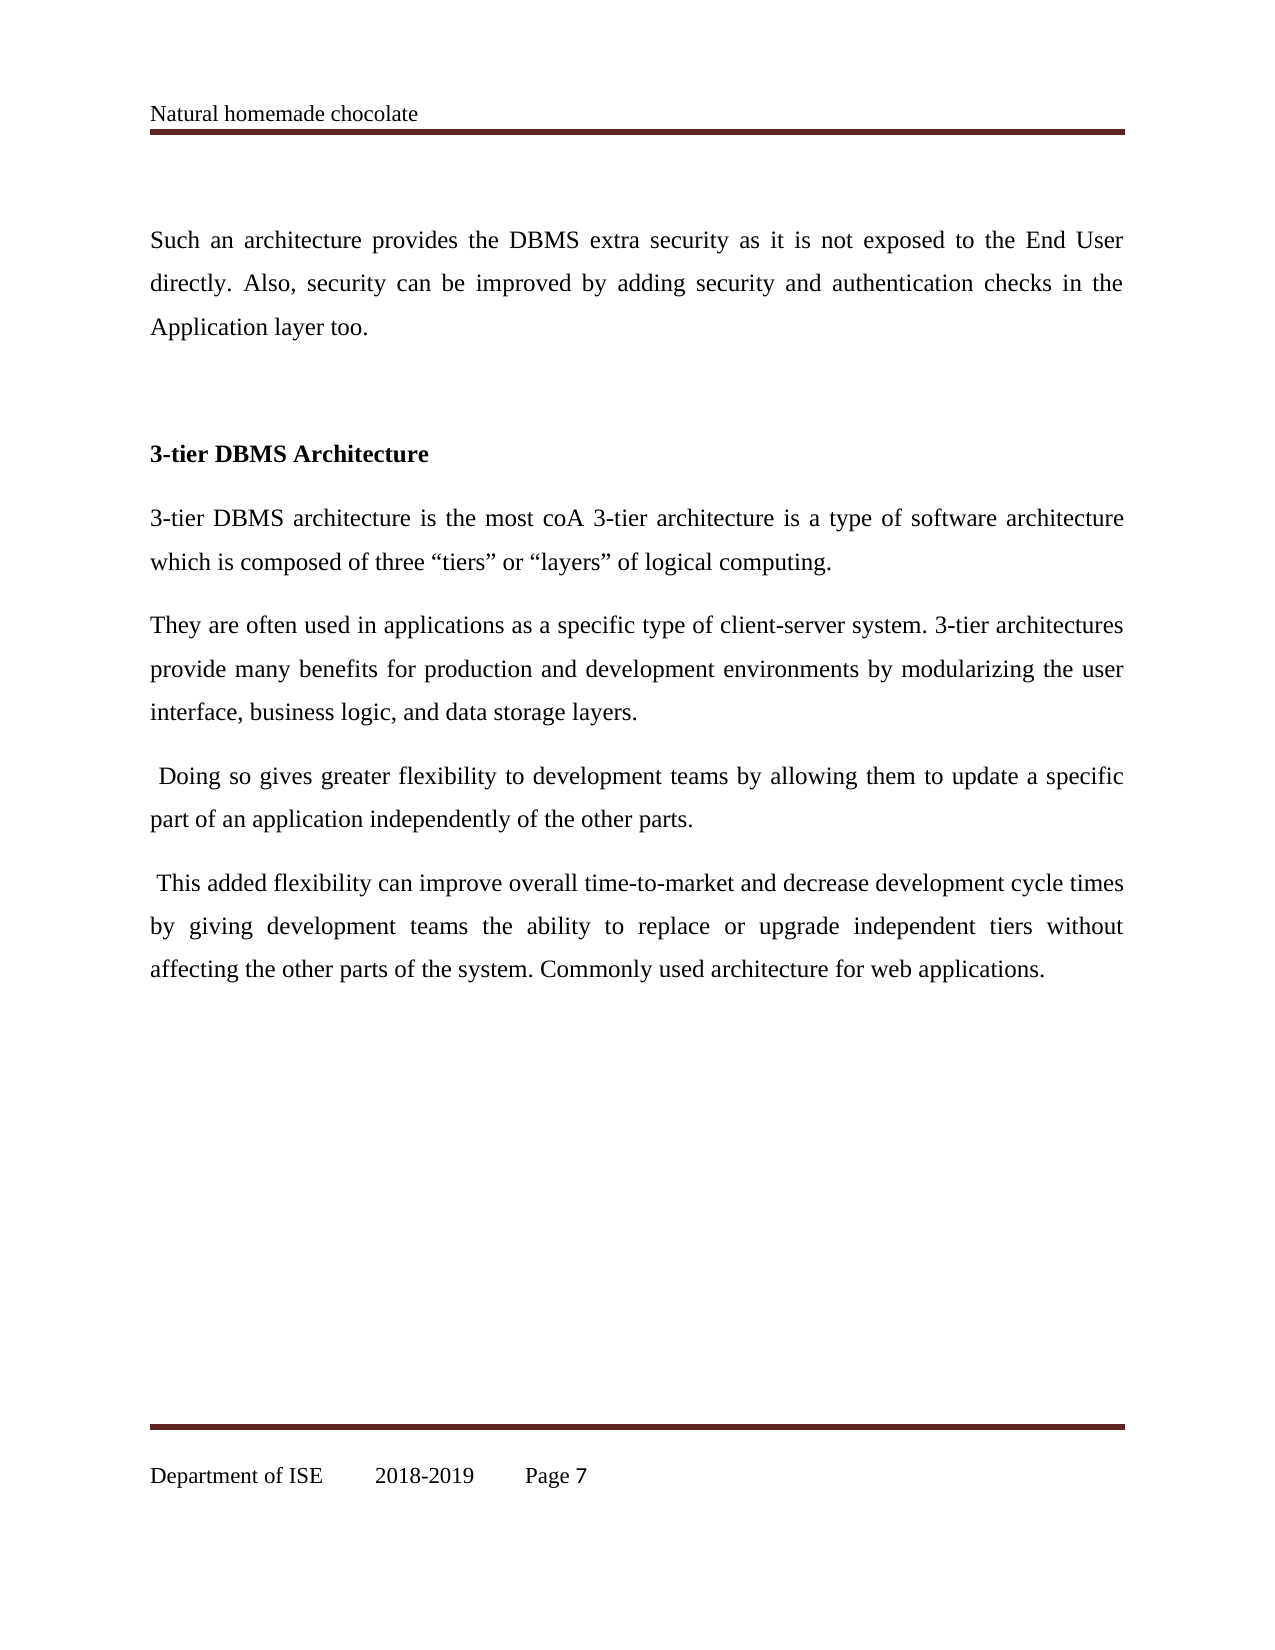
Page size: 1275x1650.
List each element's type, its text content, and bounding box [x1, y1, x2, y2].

text Doing so gives greater flexibility to development teams by allowing them to update a specific part of an application independently of the other parts. [150, 761, 1125, 833]
text Such an architecture provides the DBMS extra security as it is not exposed to the End User directly. Also, security can be improved by adding security and authentication checks in the Application layer too. [150, 225, 1125, 340]
text They are often used in applications as a specific type of client-server system. 3-tier architectures provide many benefits for production and development environments by modularizing the user interface, business logic, and data storage layers. [150, 611, 1125, 726]
text This added flexibility can improve overall time-to-market and decrease development cycle times by giving development teams the ability to replace or upgrade independent tiers without affecting the other parts of the system. Commonly used architecture for web applications. [150, 868, 1125, 983]
text 3-tier DBMS Architecture [150, 439, 1125, 468]
text 3-tier DBMS architecture is the most coA 3-tier architecture is a type of software architecture which is composed of three “tiers” or “layers” of logical computing. [150, 503, 1125, 575]
